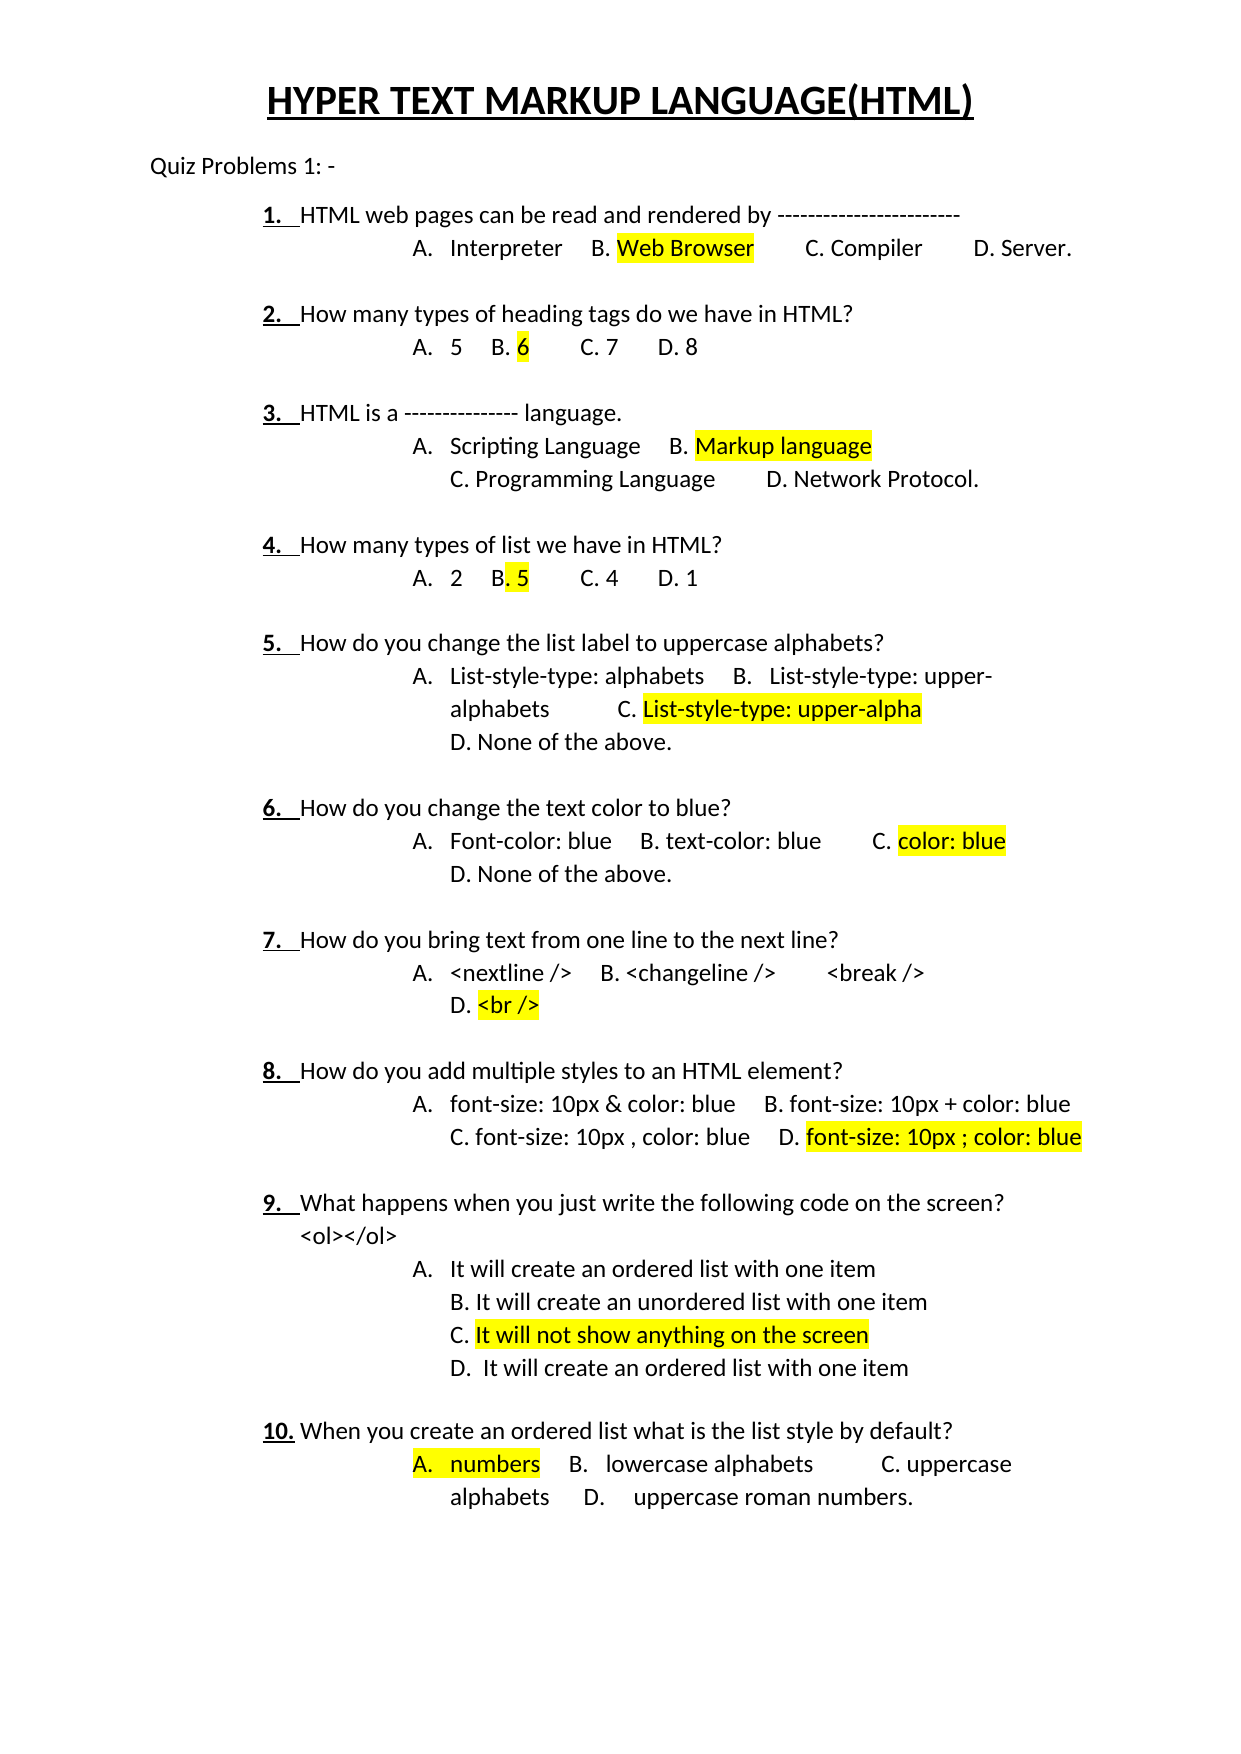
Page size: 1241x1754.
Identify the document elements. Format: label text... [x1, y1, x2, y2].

list HTML is a --------------- language. [262, 397, 1090, 428]
list How many types of heading tags do we have in HTML? [262, 298, 1090, 329]
list HTML web pages can be read and rendered by ------------------------ [262, 199, 1090, 230]
list 5 B. 6 C. 7 D. 8 [412, 331, 517, 362]
list List-style-type: alphabets B. List-style-type: upper-alphabets C. List-style-type: upper-alpha D. None of the above. [412, 660, 1090, 757]
list <ol></ol> [300, 1220, 1090, 1251]
list Font-color: blue B. text-color: blue C. color: blue D. None of the above. [412, 825, 1090, 888]
text Quiz Problems 1: - [150, 150, 1090, 181]
list 2 B. 5 C. 4 D. 1 [529, 562, 1090, 592]
list numbers B. lowercase alphabets C. uppercase alphabets D. uppercase roman numbers. [412, 1448, 1090, 1511]
list How do you add multiple styles to an HTML element? [262, 1055, 1090, 1086]
list font-size: 10px & color: blue B. font-size: 10px + color: blue C. font-size: 10px , color: blue D. font-size: 10px ; color: blue [412, 1088, 1090, 1152]
list Scripting Language B. Markup language C. Programming Language D. Network Protocol. [412, 430, 1090, 493]
list 2 B. 5 C. 4 D. 1 [412, 562, 505, 592]
list <nextline /> B. <changeline /> <break /> D. <br /> [412, 957, 1090, 1020]
list How do you change the list label to uppercase alphabets? [262, 627, 1090, 658]
list When you create an ordered list what is the list style by default? [262, 1415, 1090, 1445]
list How do you bring text from one line to the next line? [262, 924, 1090, 954]
list How many types of list we have in HTML? [262, 529, 1090, 559]
list How do you change the text color to blue? [262, 792, 1090, 823]
list What happens when you just write the following code on the screen? [262, 1187, 1090, 1218]
list It will create an ordered list with one item B. It will create an unordered list with one item C. It will not show anything on the screen D. It will create an ordered list with one item [412, 1253, 1090, 1382]
list Interpreter B. Web Browser C. Compiler D. Server. [412, 232, 1090, 263]
list 5 B. 6 C. 7 D. 8 [529, 331, 1090, 362]
